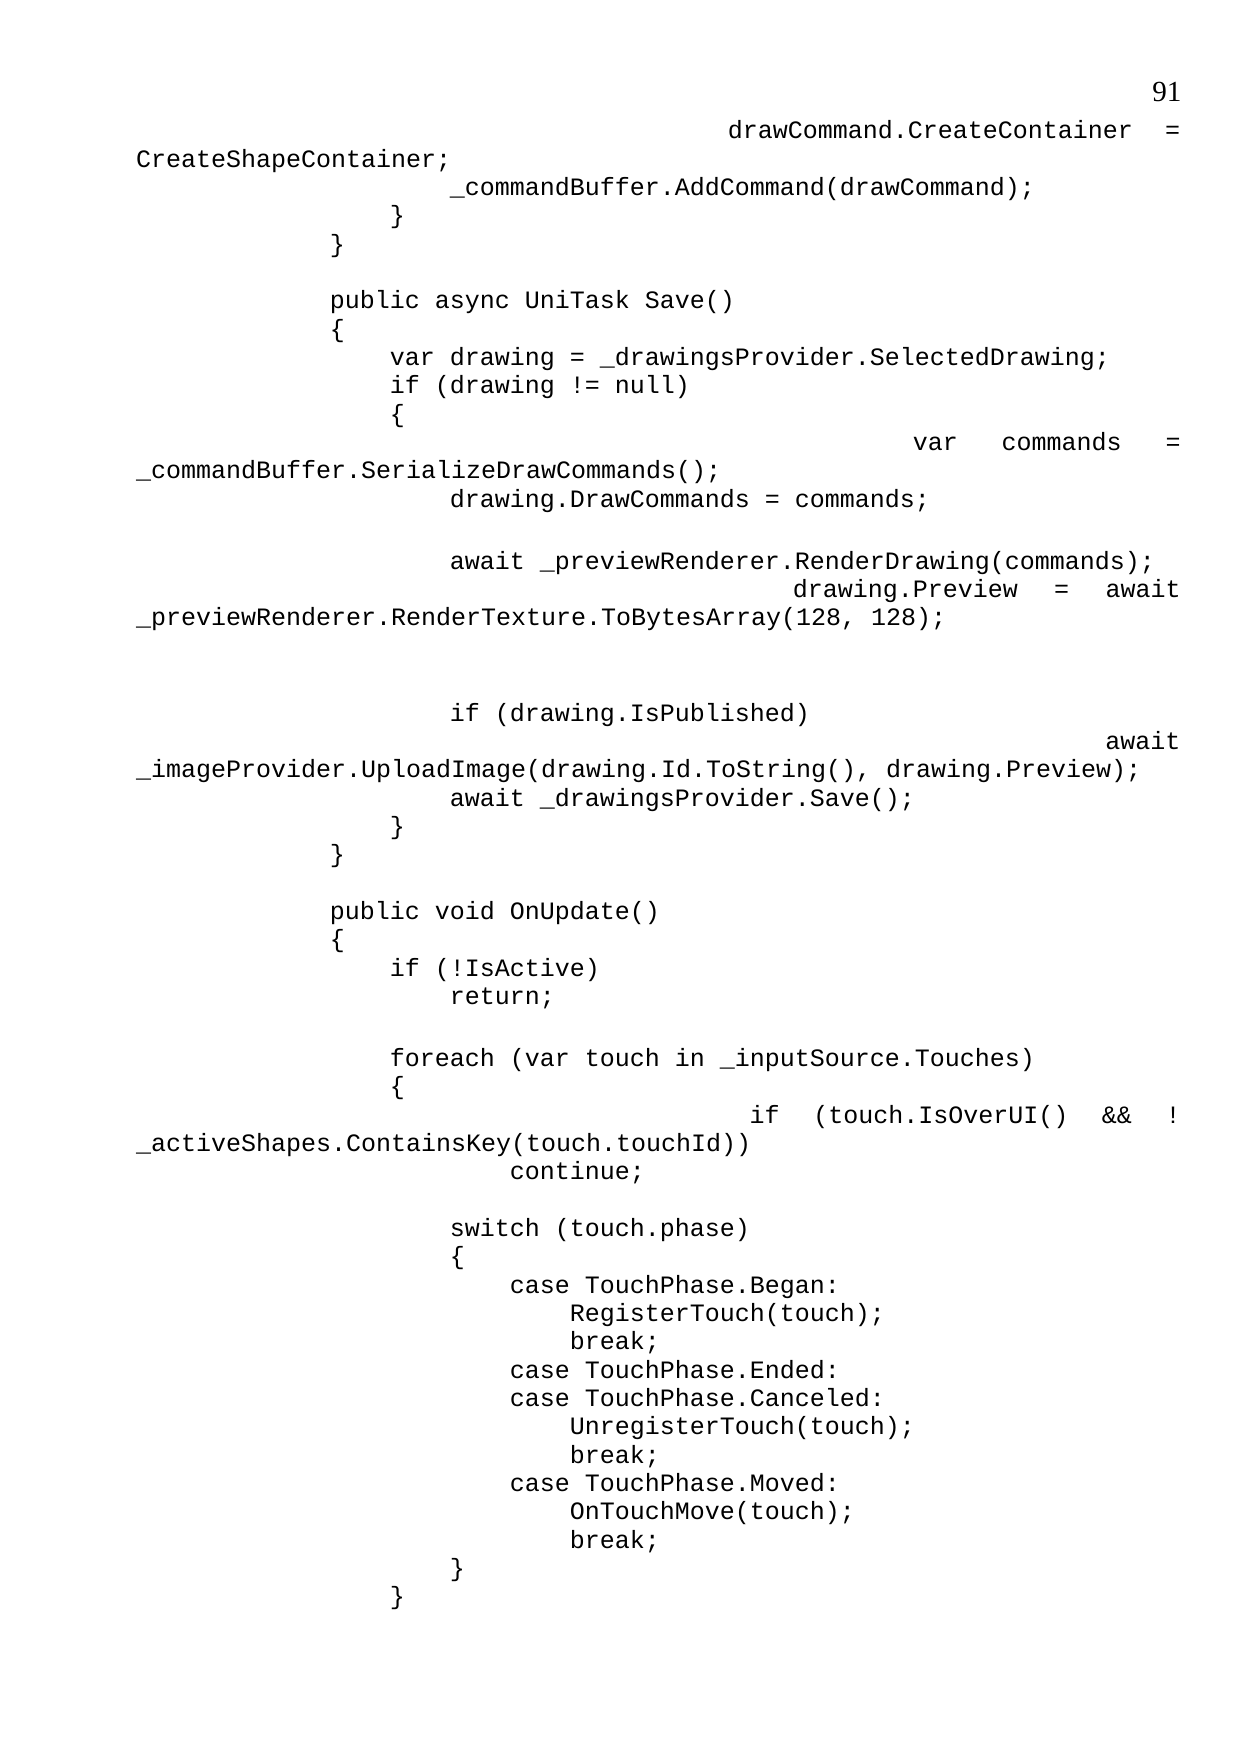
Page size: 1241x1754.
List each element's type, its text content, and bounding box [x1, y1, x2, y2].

text UnregisterTouch(touch); [136, 1414, 1181, 1442]
text var commands = _commandBuffer.SerializeDrawCommands(); [136, 430, 1181, 486]
text case TouchPhase.Moved: [136, 1471, 1181, 1499]
text { [136, 1074, 1181, 1102]
text } [136, 231, 1181, 260]
text _commandBuffer.AddCommand(drawCommand); [136, 175, 1181, 203]
text switch (touch.phase) [136, 1216, 1181, 1244]
text } [136, 1584, 1181, 1612]
text } [136, 1556, 1181, 1584]
text } [136, 814, 1181, 842]
text break; [136, 1442, 1181, 1471]
text } [136, 203, 1181, 231]
text drawCommand.CreateContainer = CreateShapeContainer; [136, 118, 1181, 175]
text await _previewRenderer.RenderDrawing(commands); [136, 548, 1181, 577]
text foreach (var touch in _inputSource.Touches) [136, 1046, 1181, 1074]
text if (!IsActive) [136, 955, 1181, 984]
text OnTouchMove(touch); [136, 1499, 1181, 1527]
text var drawing = _drawingsProvider.SelectedDrawing; [136, 345, 1181, 373]
text if (drawing != null) [136, 373, 1181, 401]
text drawing.Preview = await _previewRenderer.RenderTexture.ToBytesArray(128, 128); [136, 577, 1181, 633]
text await _drawingsProvider.Save(); [136, 785, 1181, 814]
text { [136, 401, 1181, 430]
text case TouchPhase.Ended: [136, 1357, 1181, 1386]
text { [136, 1244, 1181, 1272]
text public async UniTask Save() [136, 288, 1181, 316]
text return; [136, 984, 1181, 1012]
text case TouchPhase.Canceled: [136, 1386, 1181, 1414]
text { [136, 927, 1181, 955]
text await _imageProvider.UploadImage(drawing.Id.ToString(), drawing.Preview); [136, 729, 1181, 785]
text drawing.DrawCommands = commands; [136, 486, 1181, 515]
text if (touch.IsOverUI() && !_activeShapes.ContainsKey(touch.touchId)) [136, 1102, 1181, 1159]
text break; [136, 1329, 1181, 1357]
text public void OnUpdate() [136, 899, 1181, 927]
text RegisterTouch(touch); [136, 1301, 1181, 1329]
text } [136, 842, 1181, 870]
text continue; [136, 1159, 1181, 1187]
text case TouchPhase.Began: [136, 1272, 1181, 1301]
text { [136, 316, 1181, 345]
text if (drawing.IsPublished) [136, 700, 1181, 729]
text break; [136, 1527, 1181, 1556]
